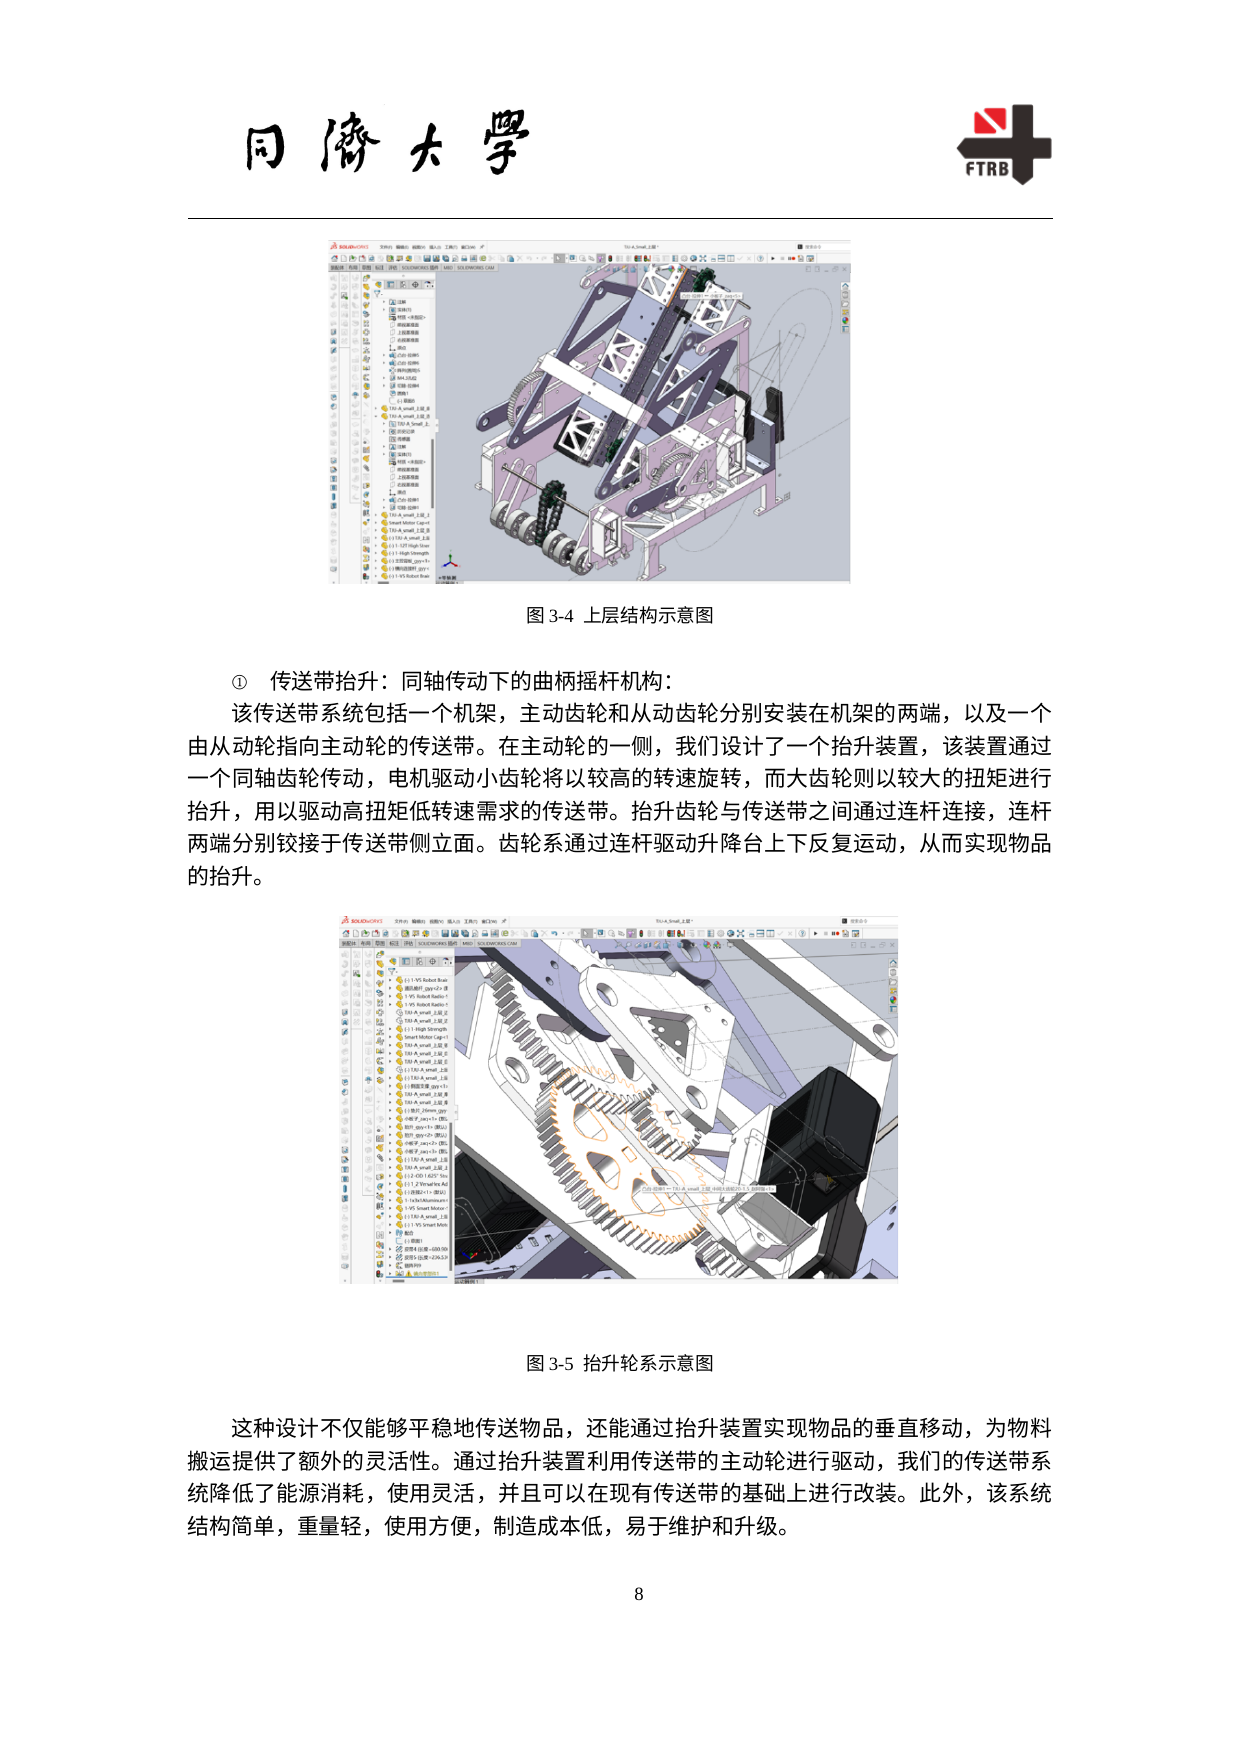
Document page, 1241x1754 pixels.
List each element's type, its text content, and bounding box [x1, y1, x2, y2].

text 图3-5 抬升轮系示意图 [187, 1346, 1053, 1378]
text ① 传送带抬升：同轴传动下的曲柄摇杆机构： [187, 663, 1053, 696]
text 这种设计不仅能够平稳地传送物品，还能通过抬升装置实现物品的垂直移动，为物料搬运提供了额外的灵活性。通过抬升装置利用传送带的主动轮进行驱动，我们的传送带系统降低了能源消耗，使用灵活，并且可以在现有传送带的基础上进行改装。此外，该系统结构简单，重量轻，使用方便，制造成本低，易于维护和升级。 [187, 1411, 1053, 1541]
picture [339, 916, 899, 1284]
picture [225, 101, 547, 182]
picture [956, 102, 1053, 186]
text 该传送带系统包括一个机架，主动齿轮和从动齿轮分别安装在机架的两端，以及一个由从动轮指向主动轮的传送带。在主动轮的一侧，我们设计了一个抬升装置，该装置通过一个同轴齿轮传动，电机驱动小齿轮将以较高的转速旋转，而大齿轮则以较大的扭矩进行抬升，用以驱动高扭矩低转速需求的传送带。抬升齿轮与传送带之间通过连杆连接，连杆两端分别铰接于传送带侧立面。齿轮系通过连杆驱动升降台上下反复运动，从而实现物品的抬升。 [187, 696, 1053, 891]
picture [328, 240, 851, 584]
